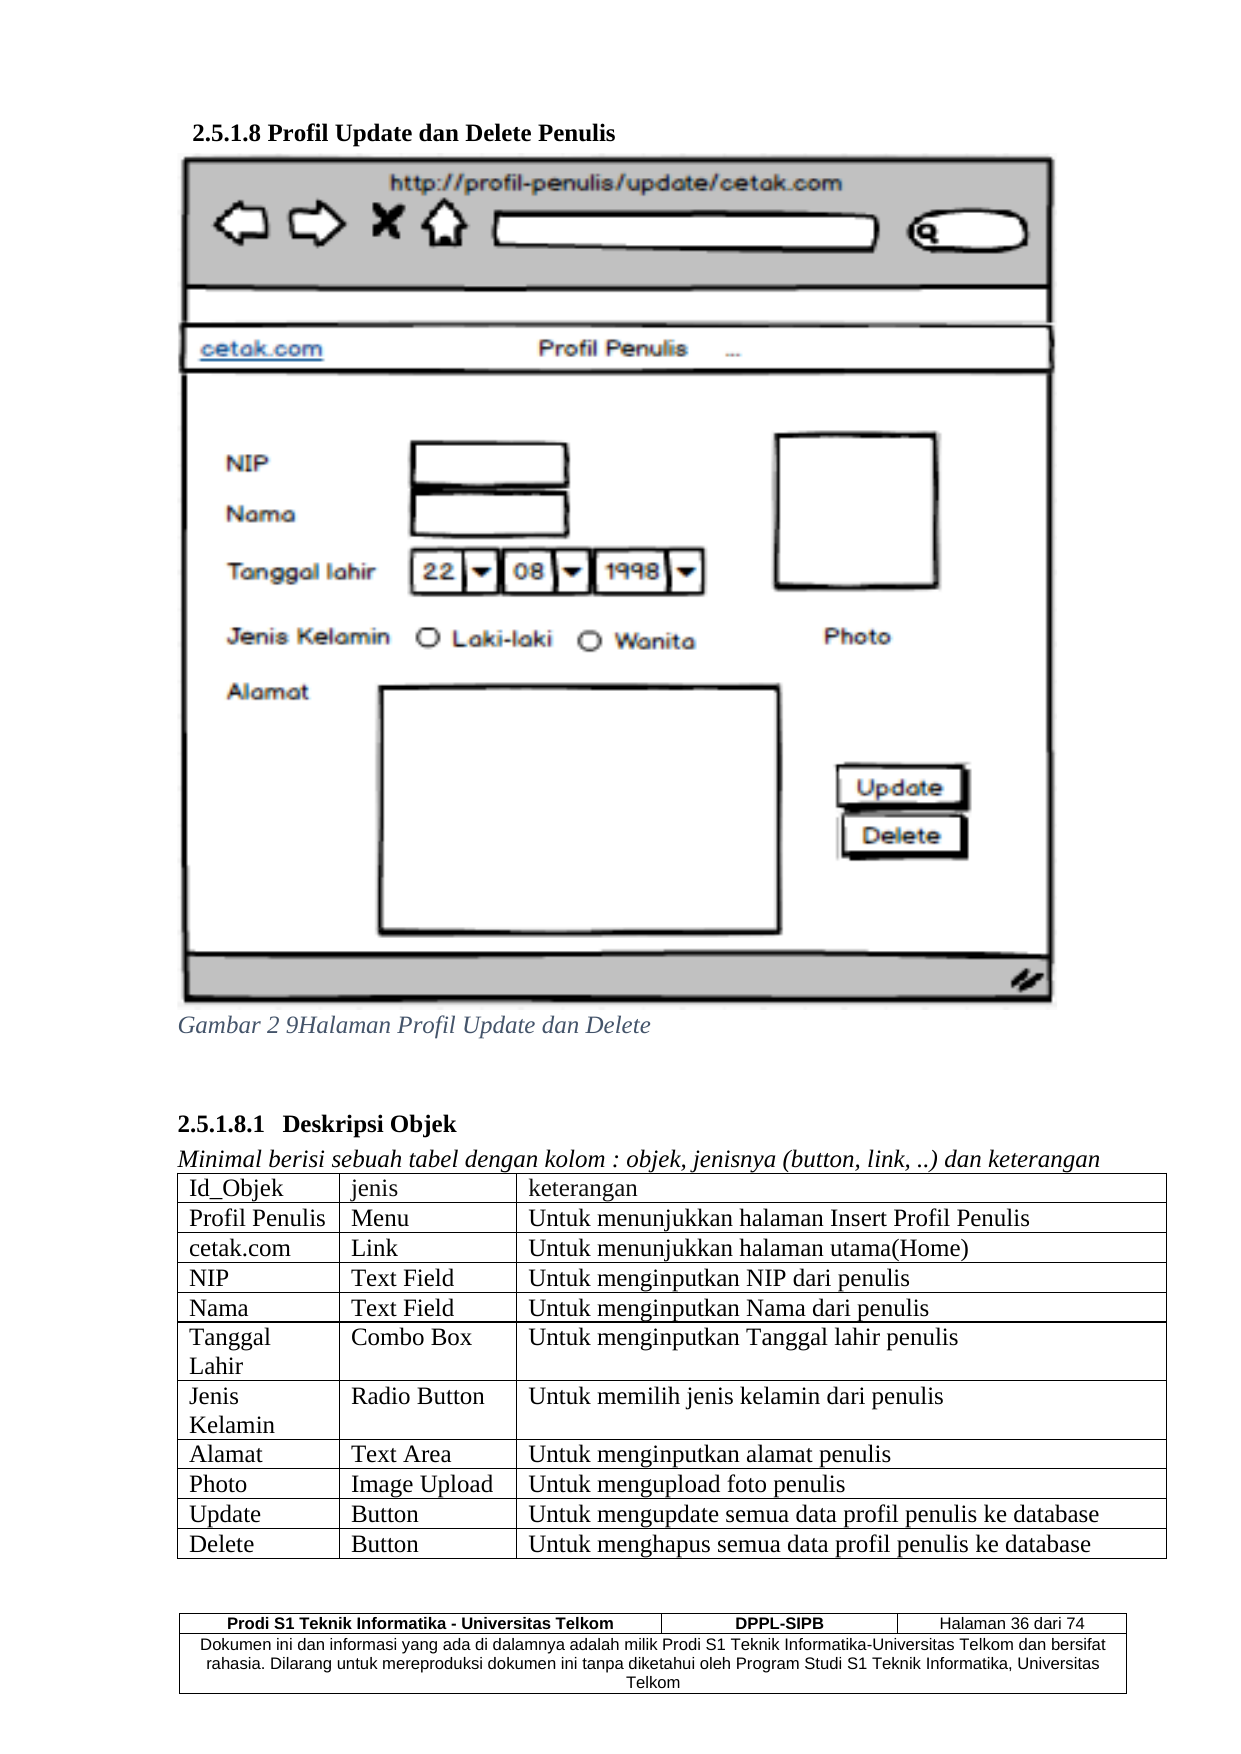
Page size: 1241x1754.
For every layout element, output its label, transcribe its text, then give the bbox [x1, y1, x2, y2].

table_cell Text Field [340, 1263, 516, 1292]
table_cell Untuk menunjukkan halaman Insert Profil Penulis [517, 1203, 1166, 1232]
table_cell Combo Box [340, 1323, 516, 1380]
table_cell Text Field [340, 1293, 516, 1321]
text Minimal berisi sebuah tabel dengan kolom : objek, jenisnya (button, link, ..) dan keterangan [177, 1144, 1122, 1172]
table_cell Untuk menginputkan alamat penulis [517, 1440, 1166, 1468]
table_cell Untuk menginputkan Nama dari penulis [517, 1293, 1166, 1321]
table_cell Photo [178, 1469, 339, 1498]
table_cell NIP [178, 1263, 339, 1292]
table_cell Link [340, 1233, 516, 1262]
table_cell Button [340, 1499, 516, 1528]
subtitle Deskripsi Objek [177, 1109, 1122, 1137]
table_cell Image Upload [340, 1469, 516, 1498]
table_cell Radio Button [340, 1381, 516, 1438]
table_cell Menu [340, 1203, 516, 1232]
table_header Id_Objek [178, 1174, 339, 1202]
table_cell Untuk menginputkan NIP dari penulis [517, 1263, 1166, 1292]
table_cell Update [178, 1499, 339, 1528]
table_cell Alamat [178, 1440, 339, 1468]
table_cell Untuk menghapus semua data profil penulis ke database [517, 1529, 1166, 1558]
table_cell Nama [178, 1293, 339, 1321]
table_cell Untuk memilih jenis kelamin dari penulis [517, 1381, 1166, 1438]
picture [177, 153, 1058, 1010]
table_cell Jenis Kelamin [178, 1381, 339, 1438]
table_cell Untuk mengupload foto penulis [517, 1469, 1166, 1498]
table_cell Tanggal Lahir [178, 1323, 339, 1380]
table_cell Untuk mengupdate semua data profil penulis ke database [517, 1499, 1166, 1528]
table_cell cetak.com [178, 1233, 339, 1262]
table_header jenis [340, 1174, 516, 1202]
subtitle Profil Update dan Delete Penulis [192, 118, 1122, 147]
table_cell Profil Penulis [178, 1203, 339, 1232]
table_cell Button [340, 1529, 516, 1558]
table_cell Delete [178, 1529, 339, 1558]
table_cell Untuk menginputkan Tanggal lahir penulis [517, 1323, 1166, 1380]
table_cell Untuk menunjukkan halaman utama(Home) [517, 1233, 1166, 1262]
table_cell Text Area [340, 1440, 516, 1468]
table_header keterangan [517, 1174, 1166, 1202]
